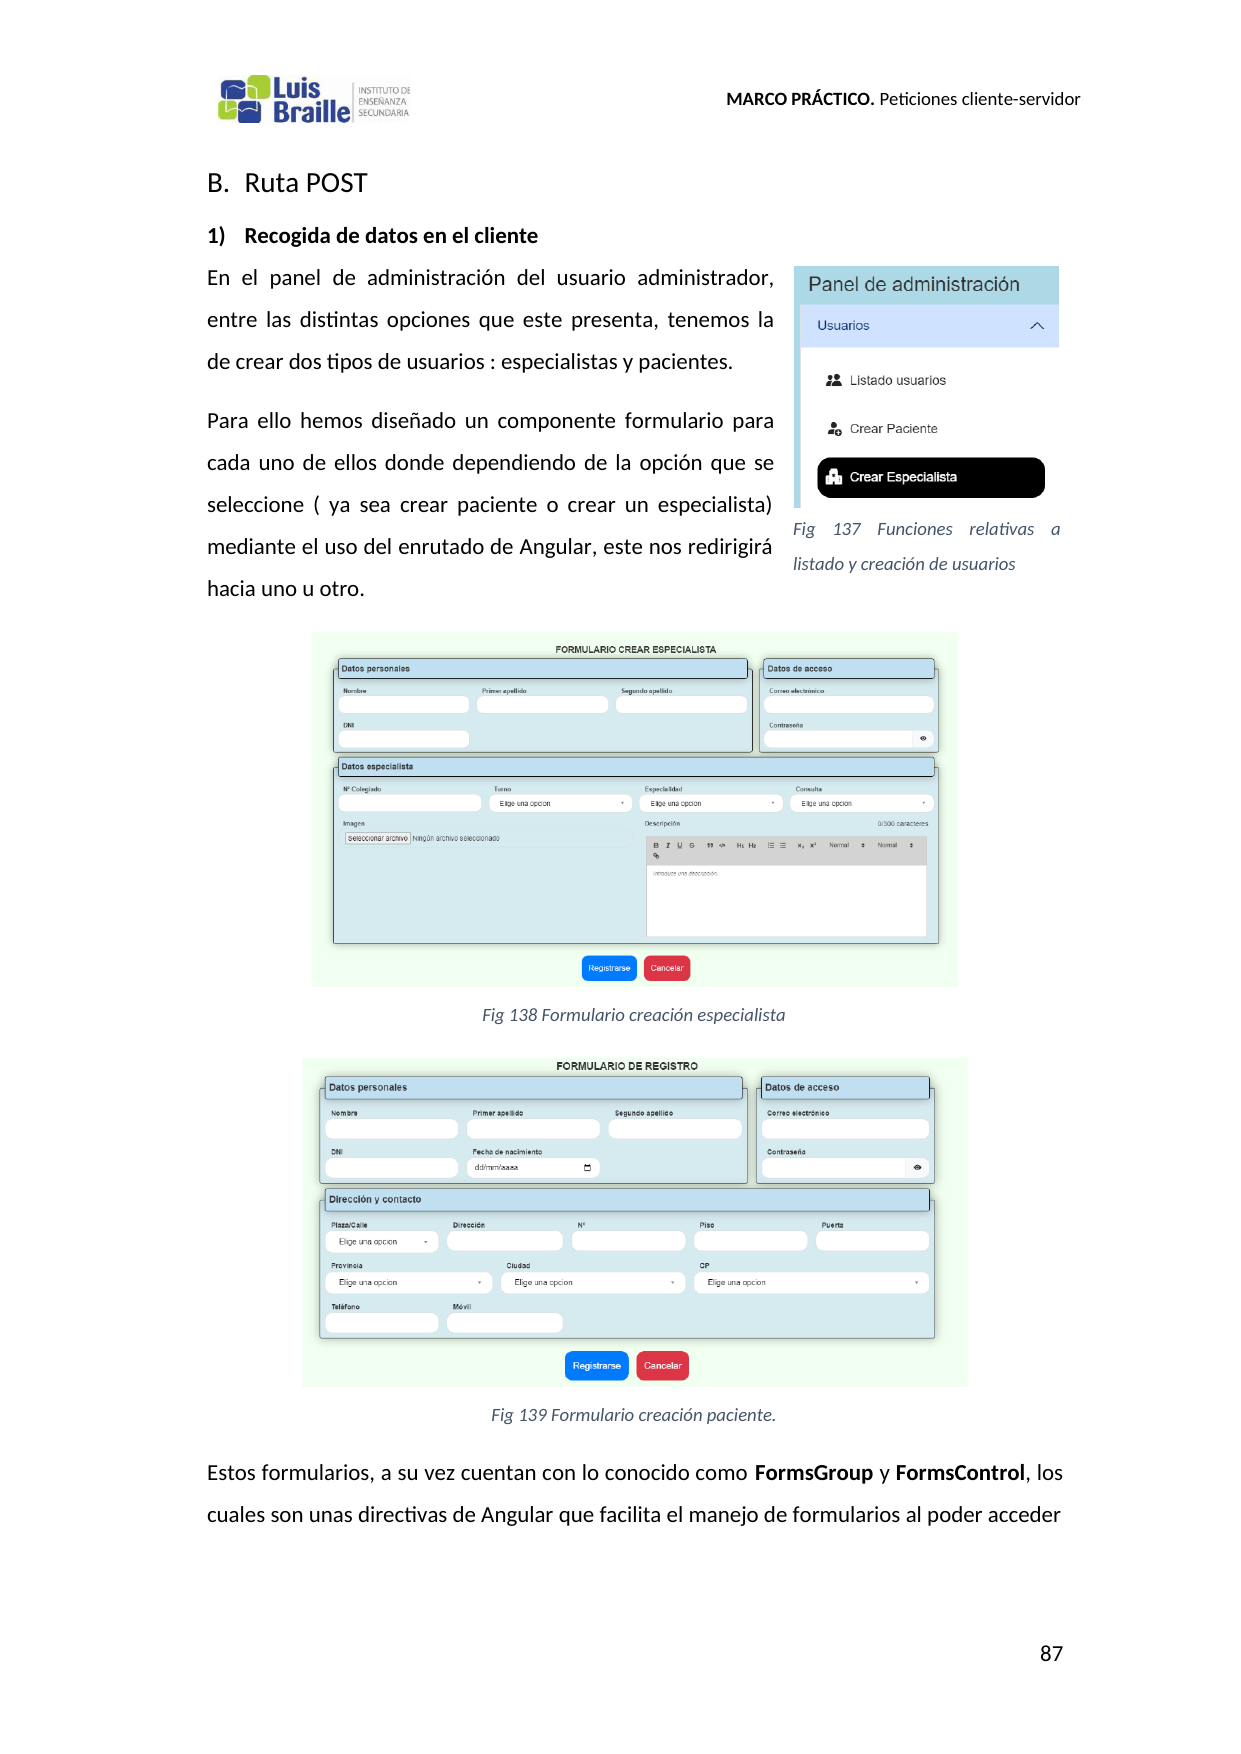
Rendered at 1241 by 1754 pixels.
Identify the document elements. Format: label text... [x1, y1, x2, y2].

picture [793, 266, 1059, 507]
text En el panel de administración del usuario administrador, entre las distintas opciones que este presenta, tenemos la de crear dos tipos de usuarios : especialistas y pacientes. [207, 263, 1063, 375]
text Para ello hemos diseñado un componente formulario para cada uno de ellos donde dependiendo de la opción que se seleccione ( ya sea crear paciente o crear un especialista) mediante el uso del enrutado de Angular, este nos redirigirá hacia uno u otro. [207, 406, 1063, 602]
text Fig 138 Formulario creación especialista [207, 1003, 1063, 1026]
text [207, 1458, 1063, 1528]
text Fig 139 Formulario creación paciente. [207, 1403, 1063, 1426]
list Recogida de datos en el cliente [207, 221, 1063, 249]
picture [302, 1058, 968, 1387]
picture [312, 632, 958, 987]
list Ruta POST [207, 164, 1063, 199]
